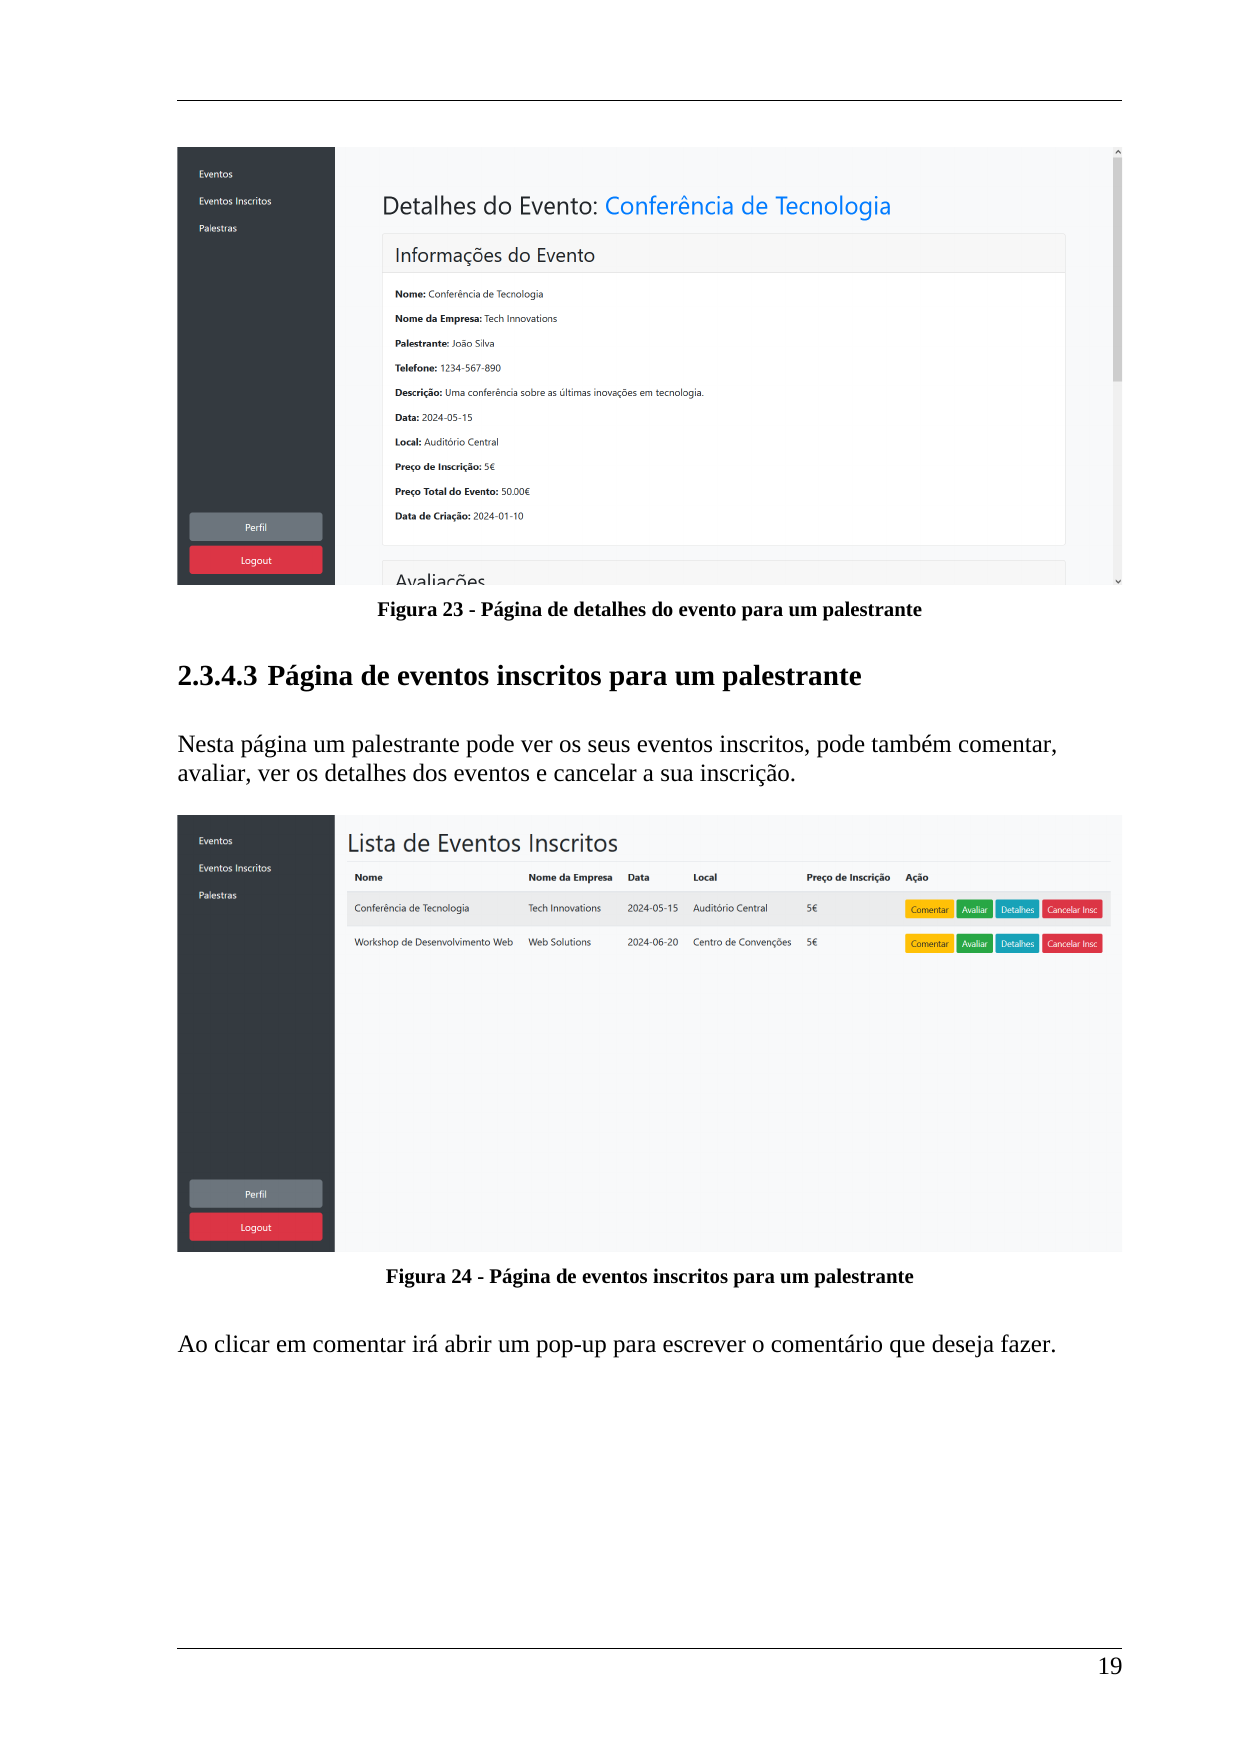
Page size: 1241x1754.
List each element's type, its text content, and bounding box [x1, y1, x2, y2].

text Ao clicar em comentar irá abrir um pop-up para escrever o comentário que deseja fazer. [177, 1329, 1122, 1358]
text Figura 24 - Página de eventos inscritos para um palestrante [177, 1264, 1122, 1288]
text Nesta página um palestrante pode ver os seus eventos inscritos, pode também comentar, avaliar, ver os detalhes dos eventos e cancelar a sua inscrição. [177, 729, 1122, 787]
text Figura 23 - Página de detalhes do evento para um palestrante [177, 597, 1122, 621]
picture [177, 815, 1123, 1252]
subtitle Página de eventos inscritos para um palestrante [177, 658, 1122, 692]
picture [177, 147, 1123, 585]
